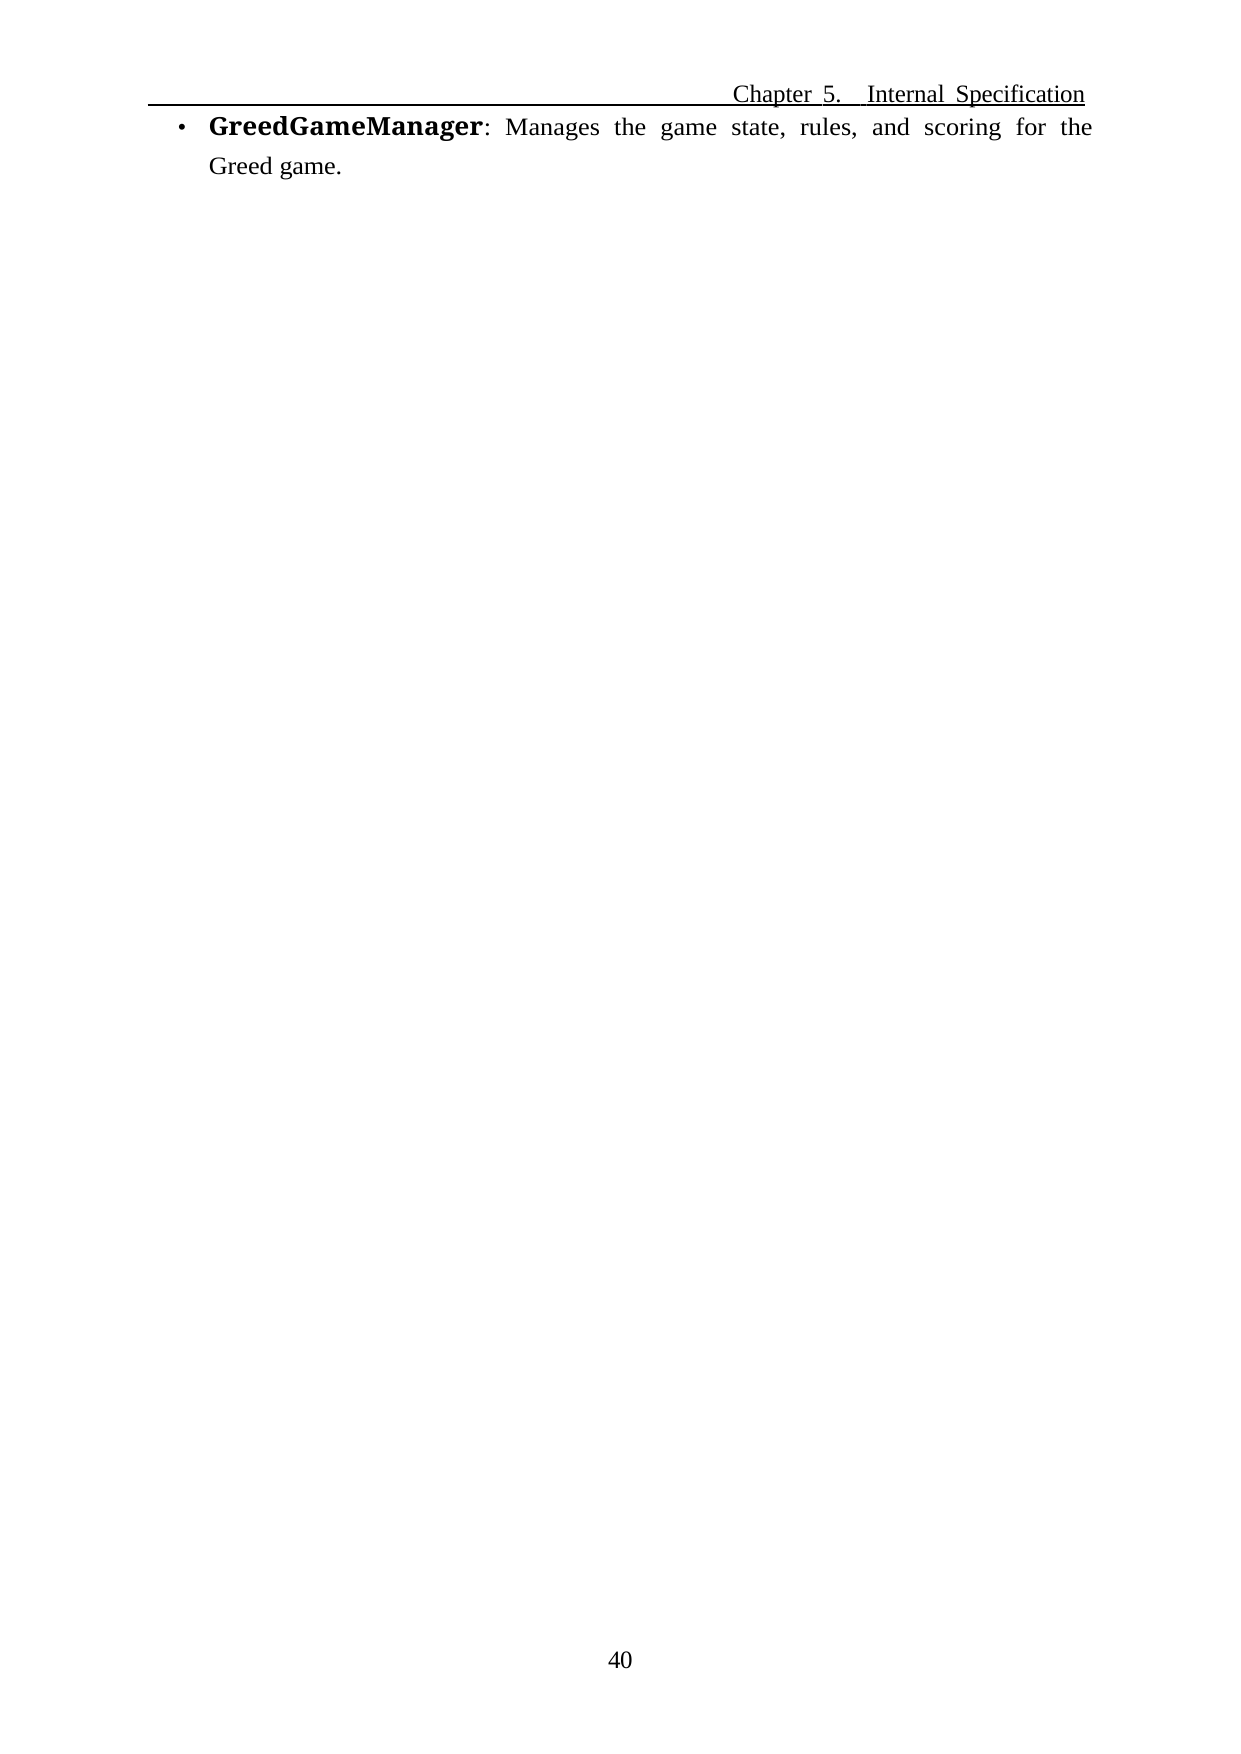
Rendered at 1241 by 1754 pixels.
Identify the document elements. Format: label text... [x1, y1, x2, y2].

list GreedGameManager: Manages the game state, rules, and scoring for the Greed game. [177, 108, 1093, 180]
